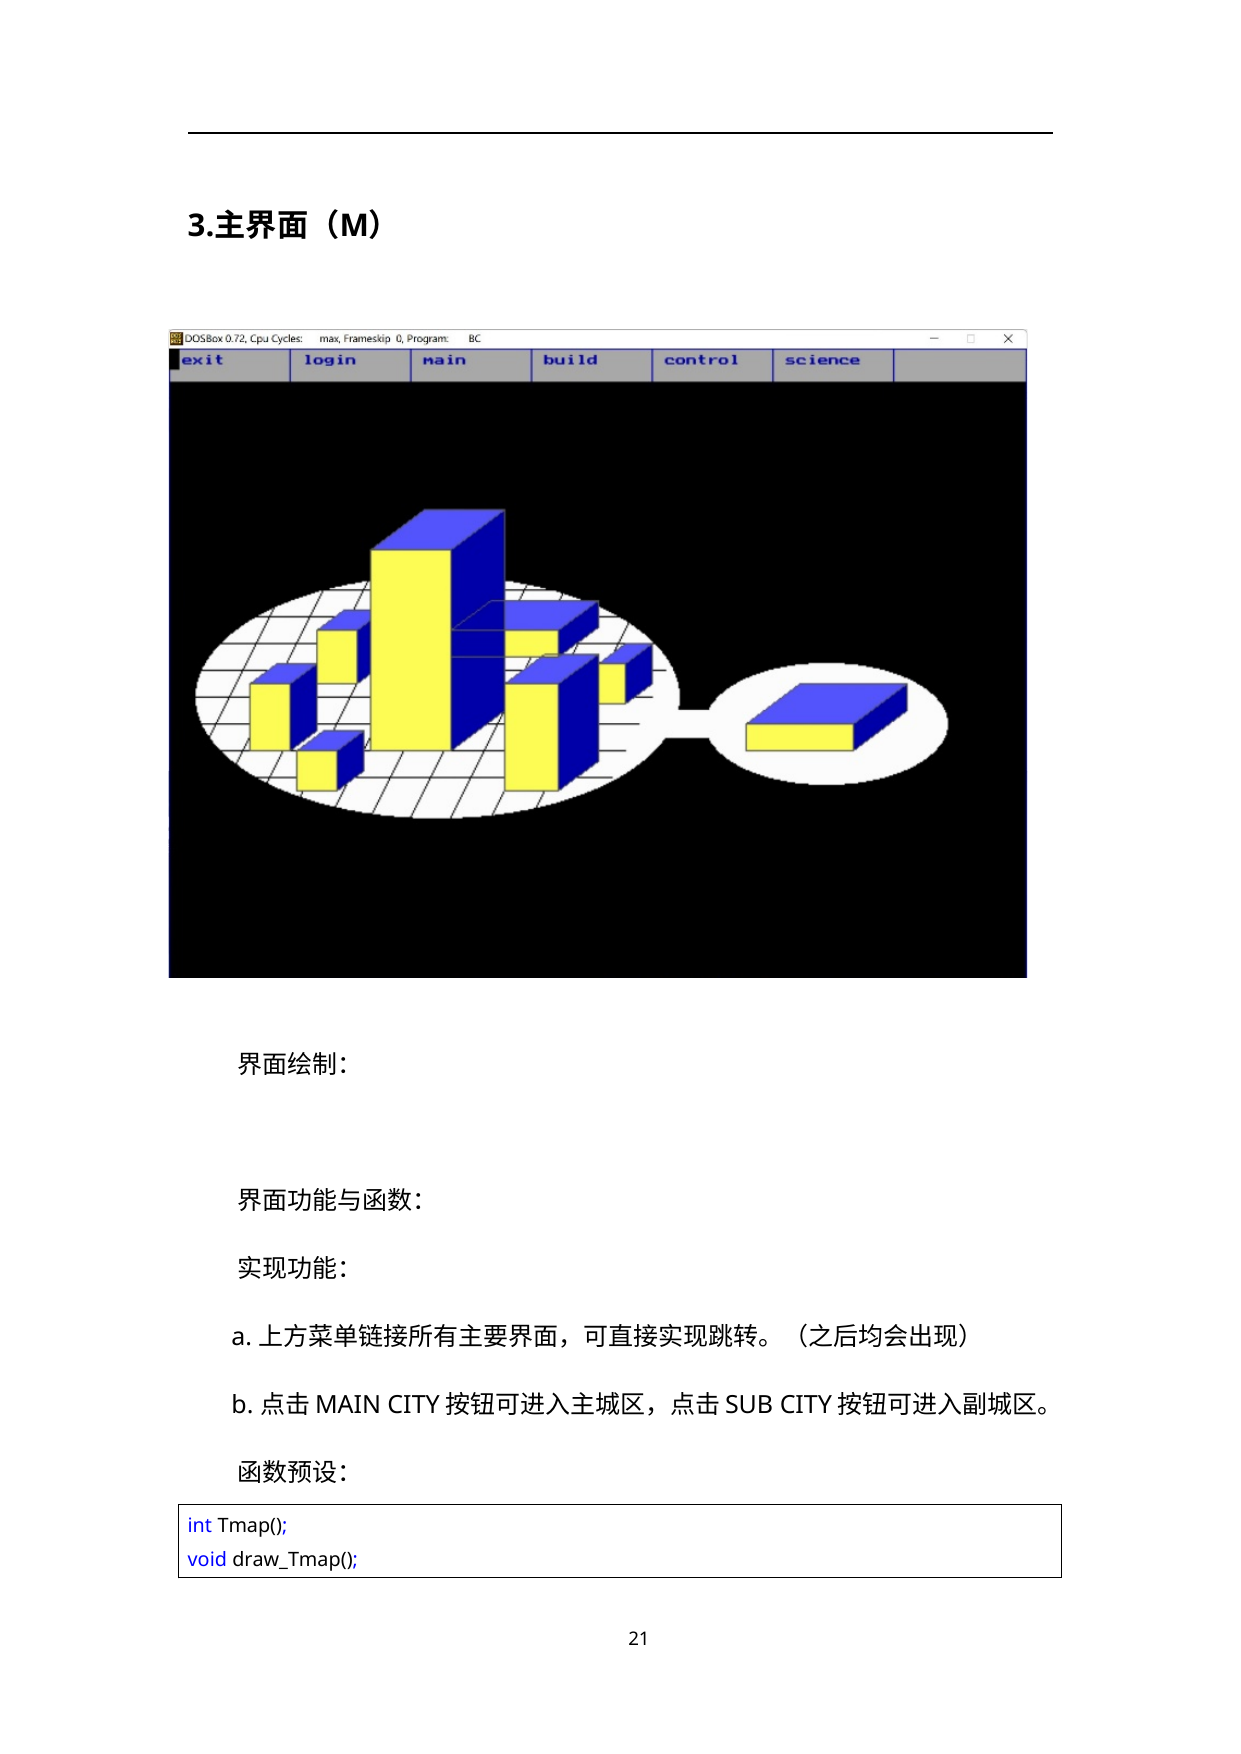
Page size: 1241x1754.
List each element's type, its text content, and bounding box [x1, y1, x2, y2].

text 实现功能： [187, 1233, 1053, 1301]
list a. 上方菜单链接所有主要界面，可直接实现跳转。（之后均会出现） [231, 1301, 1053, 1368]
text void draw_Tmap(); [179, 1538, 1061, 1577]
list b. 点击MAIN CITY按钮可进入主城区，点击SUB CITY按钮可进入副城区。 [231, 1368, 1053, 1436]
subtitle 3.主界面（M） [187, 189, 1053, 257]
text int Tmap(); [179, 1505, 1061, 1538]
text 界面功能与函数： [187, 1165, 1053, 1233]
picture [168, 329, 1028, 978]
text 函数预设： [187, 1436, 1053, 1504]
